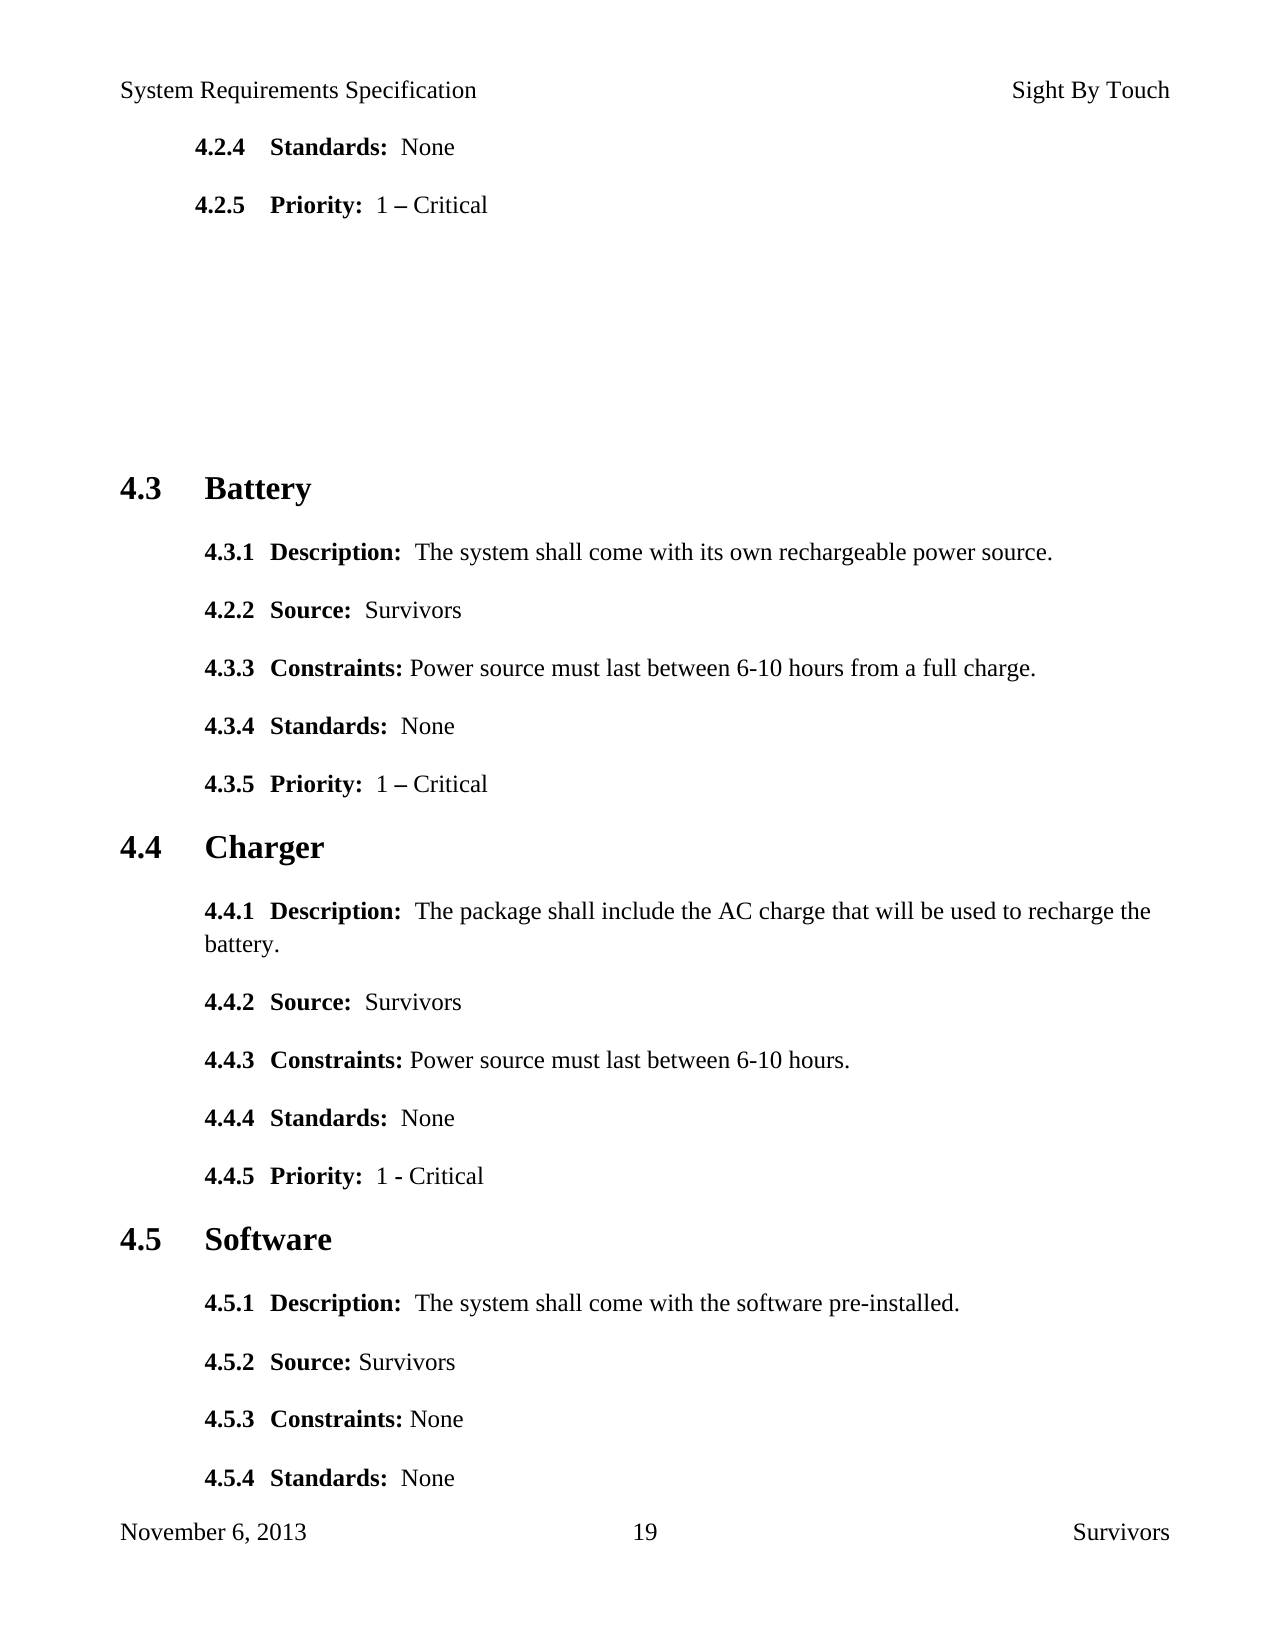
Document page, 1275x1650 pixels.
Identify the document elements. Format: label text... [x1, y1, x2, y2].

text 4.3.1 Description: The system shall come with its own rechargeable power source. [120, 537, 1170, 566]
subtitle 4.4 Charger [120, 827, 1170, 866]
text 4.4.1 Description: The package shall include the AC charge that will be used to recharge the battery. [120, 896, 1170, 958]
subtitle 4.4.2 Source: Survivors [120, 987, 1170, 1016]
subtitle 4.5.4 Standards: None [120, 1463, 1170, 1491]
text 4.5.1 Description: The system shall come with the software pre-installed. [129, 1288, 1170, 1317]
subtitle 4.4.4 Standards: None [120, 1103, 1170, 1132]
subtitle 4.4.5 Priority: 1 - Critical [120, 1161, 1170, 1190]
subtitle 4.5.3 Constraints: None [120, 1404, 1170, 1433]
subtitle 4.5 Software [120, 1219, 1170, 1258]
subtitle 4.3 Battery [120, 468, 1170, 506]
subtitle 4.3.4 Standards: None [120, 711, 1170, 740]
subtitle 4.4.3 Constraints: Power source must last between 6-10 hours. [120, 1045, 1170, 1074]
subtitle 4.5.2 Source: Survivors [120, 1347, 1170, 1375]
subtitle 4.2.4 Standards: None [120, 132, 1170, 161]
subtitle 4.2.5 Priority: 1 – Critical [120, 191, 1170, 219]
subtitle 4.3.5 Priority: 1 – Critical [120, 769, 1170, 798]
subtitle 4.3.3 Constraints: Power source must last between 6-10 hours from a full charge. [120, 653, 1170, 682]
subtitle 4.2.2 Source: Survivors [120, 595, 1170, 624]
